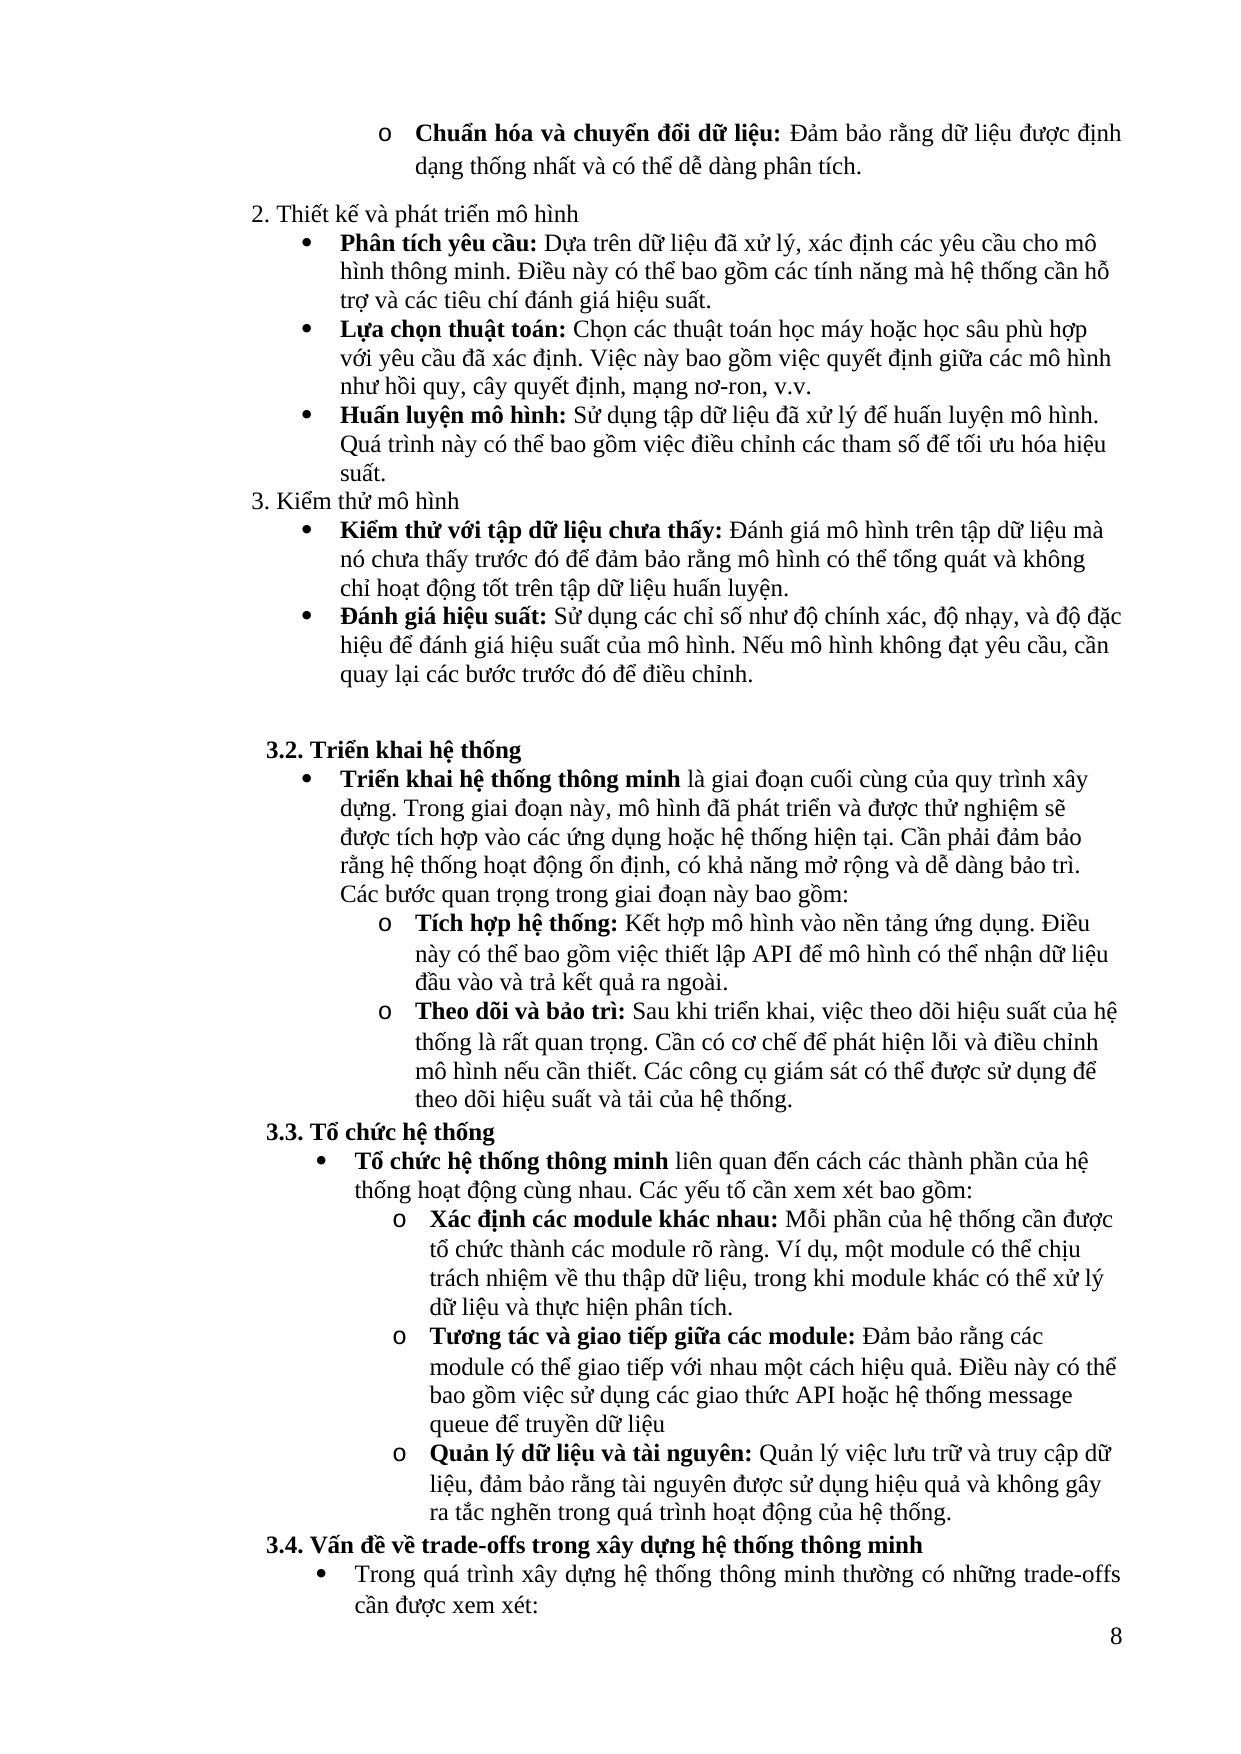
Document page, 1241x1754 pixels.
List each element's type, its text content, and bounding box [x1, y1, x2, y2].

text 2. Thiết kế và phát triển mô hình [251, 199, 1122, 228]
list Kiểm thử với tập dữ liệu chưa thấy: Đánh giá mô hình trên tập dữ liệu mà nó chưa thấy trước đó để đảm bảo rằng mô hình có thể tổng quát và không chỉ hoạt động tốt trên tập dữ liệu huấn luyện. [302, 515, 1122, 601]
subtitle 3.3. Tổ chức hệ thống [266, 1117, 1122, 1146]
list Tương tác và giao tiếp giữa các module: Đảm bảo rằng các module có thể giao tiếp với nhau một cách hiệu quả. Điều này có thể bao gồm việc sử dụng các giao thức API hoặc hệ thống message queue để truyền dữ liệu [392, 1321, 1122, 1438]
list Quản lý dữ liệu và tài nguyên: Quản lý việc lưu trữ và truy cập dữ liệu, đảm bảo rằng tài nguyên được sử dụng hiệu quả và không gây ra tắc nghẽn trong quá trình hoạt động của hệ thống. [392, 1438, 1122, 1526]
subtitle 3.4. Vấn đề về trade-offs trong xây dựng hệ thống thông minh [266, 1530, 1122, 1559]
list Đánh giá hiệu suất: Sử dụng các chỉ số như độ chính xác, độ nhạy, và độ đặc hiệu để đánh giá hiệu suất của mô hình. Nếu mô hình không đạt yêu cầu, cần quay lại các bước trước đó để điều chỉnh. [302, 601, 1122, 688]
list Lựa chọn thuật toán: Chọn các thuật toán học máy hoặc học sâu phù hợp với yêu cầu đã xác định. Việc này bao gồm việc quyết định giữa các mô hình như hồi quy, cây quyết định, mạng nơ-ron, v.v. [302, 314, 1122, 400]
list Trong quá trình xây dựng hệ thống thông minh thường có những trade-offs cần được xem xét: [317, 1559, 1122, 1619]
list Huấn luyện mô hình: Sử dụng tập dữ liệu đã xử lý để huấn luyện mô hình. Quá trình này có thể bao gồm việc điều chỉnh các tham số để tối ưu hóa hiệu suất. [302, 400, 1122, 486]
list Theo dõi và bảo trì: Sau khi triển khai, việc theo dõi hiệu suất của hệ thống là rất quan trọng. Cần có cơ chế để phát hiện lỗi và điều chỉnh mô hình nếu cần thiết. Các công cụ giám sát có thể được sử dụng để theo dõi hiệu suất và tải của hệ thống. [377, 996, 1122, 1113]
list Chuẩn hóa và chuyển đổi dữ liệu: Đảm bảo rằng dữ liệu được định dạng thống nhất và có thể dễ dàng phân tích. [377, 118, 1122, 180]
list Tích hợp hệ thống: Kết hợp mô hình vào nền tảng ứng dụng. Điều này có thể bao gồm việc thiết lập API để mô hình có thể nhận dữ liệu đầu vào và trả kết quả ra ngoài. [377, 908, 1122, 996]
list Phân tích yêu cầu: Dựa trên dữ liệu đã xử lý, xác định các yêu cầu cho mô hình thông minh. Điều này có thể bao gồm các tính năng mà hệ thống cần hỗ trợ và các tiêu chí đánh giá hiệu suất. [302, 228, 1122, 314]
subtitle 3.2. Triển khai hệ thống [266, 735, 1122, 764]
list Triển khai hệ thống thông minh là giai đoạn cuối cùng của quy trình xây dựng. Trong giai đoạn này, mô hình đã phát triển và được thử nghiệm sẽ được tích hợp vào các ứng dụng hoặc hệ thống hiện tại. Cần phải đảm bảo rằng hệ thống hoạt động ổn định, có khả năng mở rộng và dễ dàng bảo trì. Các bước quan trọng trong giai đoạn này bao gồm: [302, 764, 1122, 908]
text 3. Kiểm thử mô hình [251, 486, 1122, 515]
list Tổ chức hệ thống thông minh liên quan đến cách các thành phần của hệ thống hoạt động cùng nhau. Các yếu tố cần xem xét bao gồm: [317, 1146, 1122, 1204]
list Xác định các module khác nhau: Mỗi phần của hệ thống cần được tổ chức thành các module rõ ràng. Ví dụ, một module có thể chịu trách nhiệm về thu thập dữ liệu, trong khi module khác có thể xử lý dữ liệu và thực hiện phân tích. [392, 1204, 1122, 1321]
